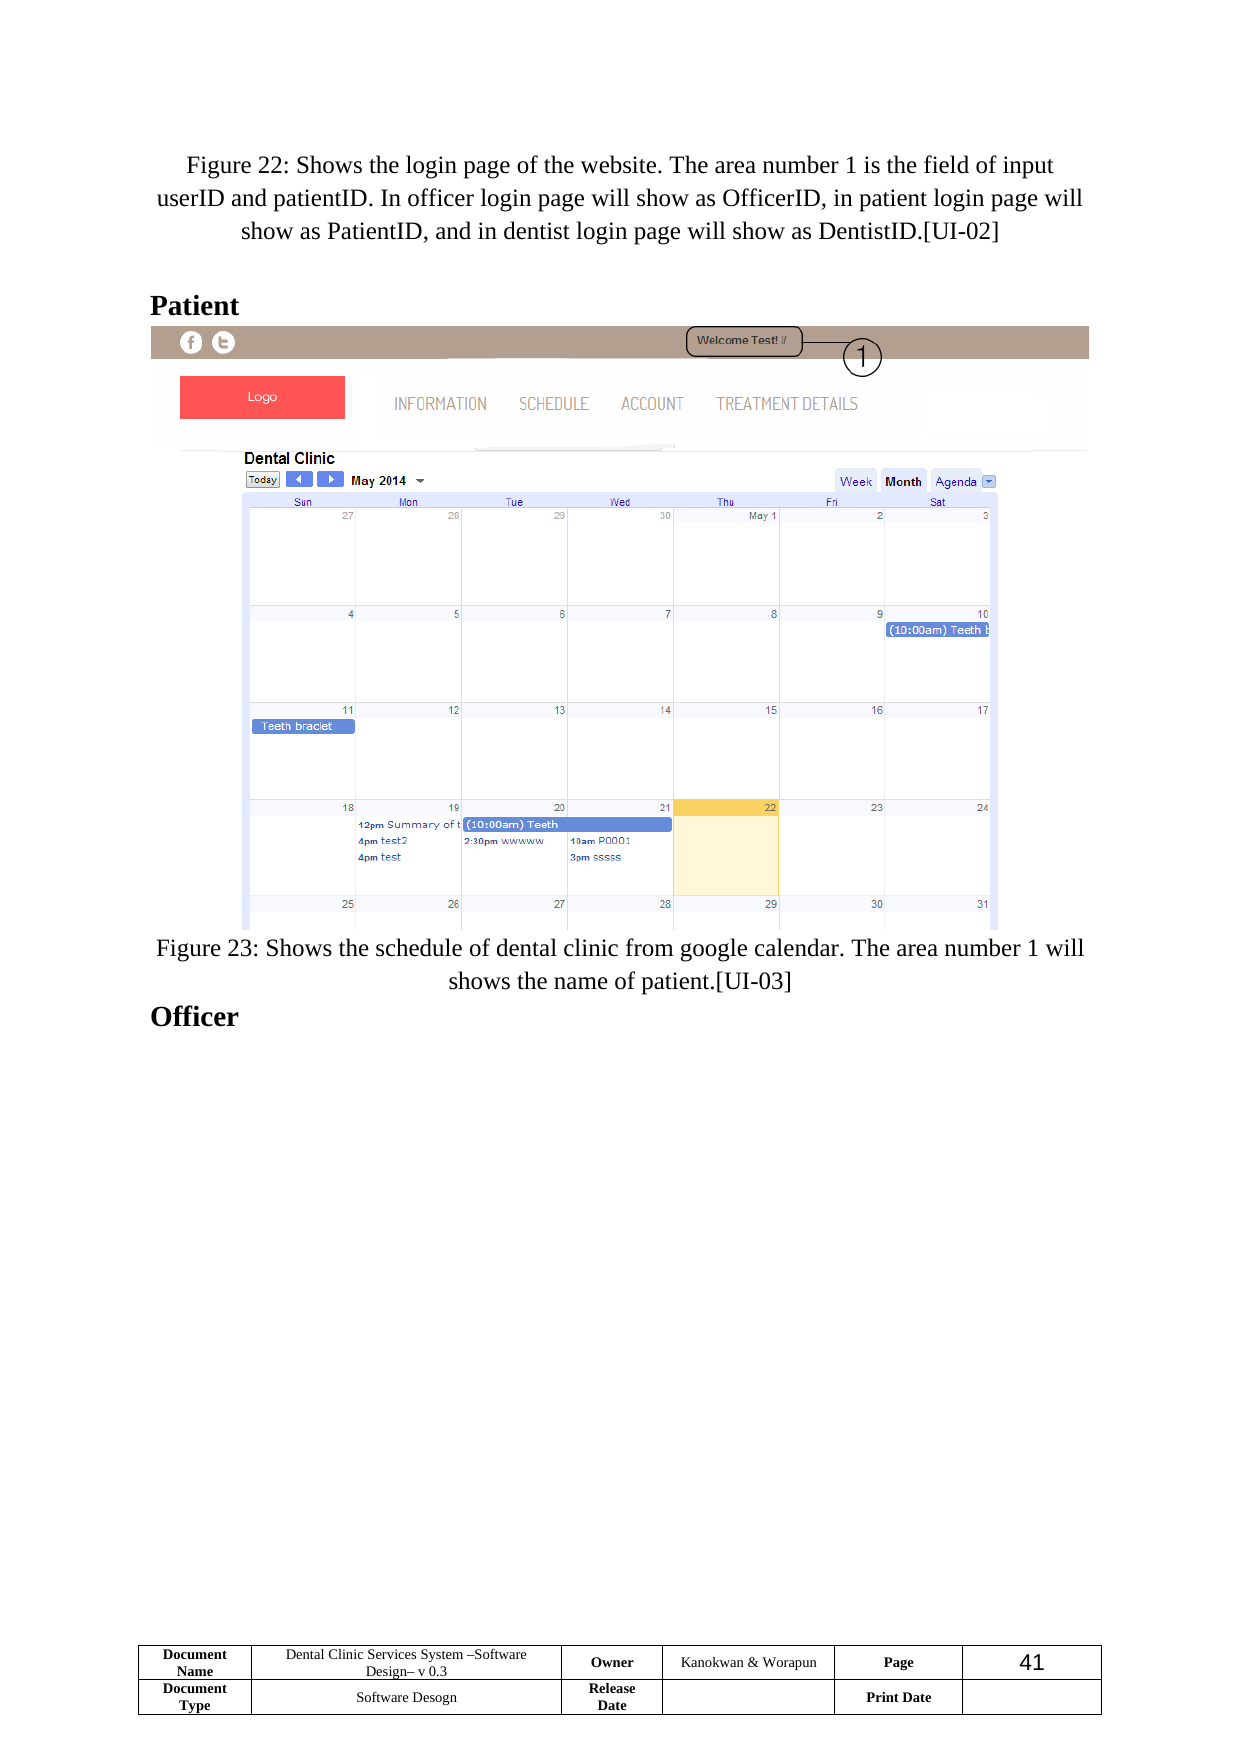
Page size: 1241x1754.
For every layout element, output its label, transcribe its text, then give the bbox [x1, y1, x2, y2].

text Figure 22: Shows the login page of the website. The area number 1 is the field of input userID and patientID. In officer login page will show as OfficerID, in patient login page will show as PatientID, and in dentist login page will show as DentistID.[UI-02] [150, 150, 1090, 245]
text Officer [150, 999, 1090, 1033]
text Patient [150, 288, 1090, 321]
picture [151, 326, 1090, 930]
text Figure 23: Shows the schedule of dental clinic from google calendar. The area number 1 will shows the name of patient.[UI-03] [150, 933, 1090, 995]
